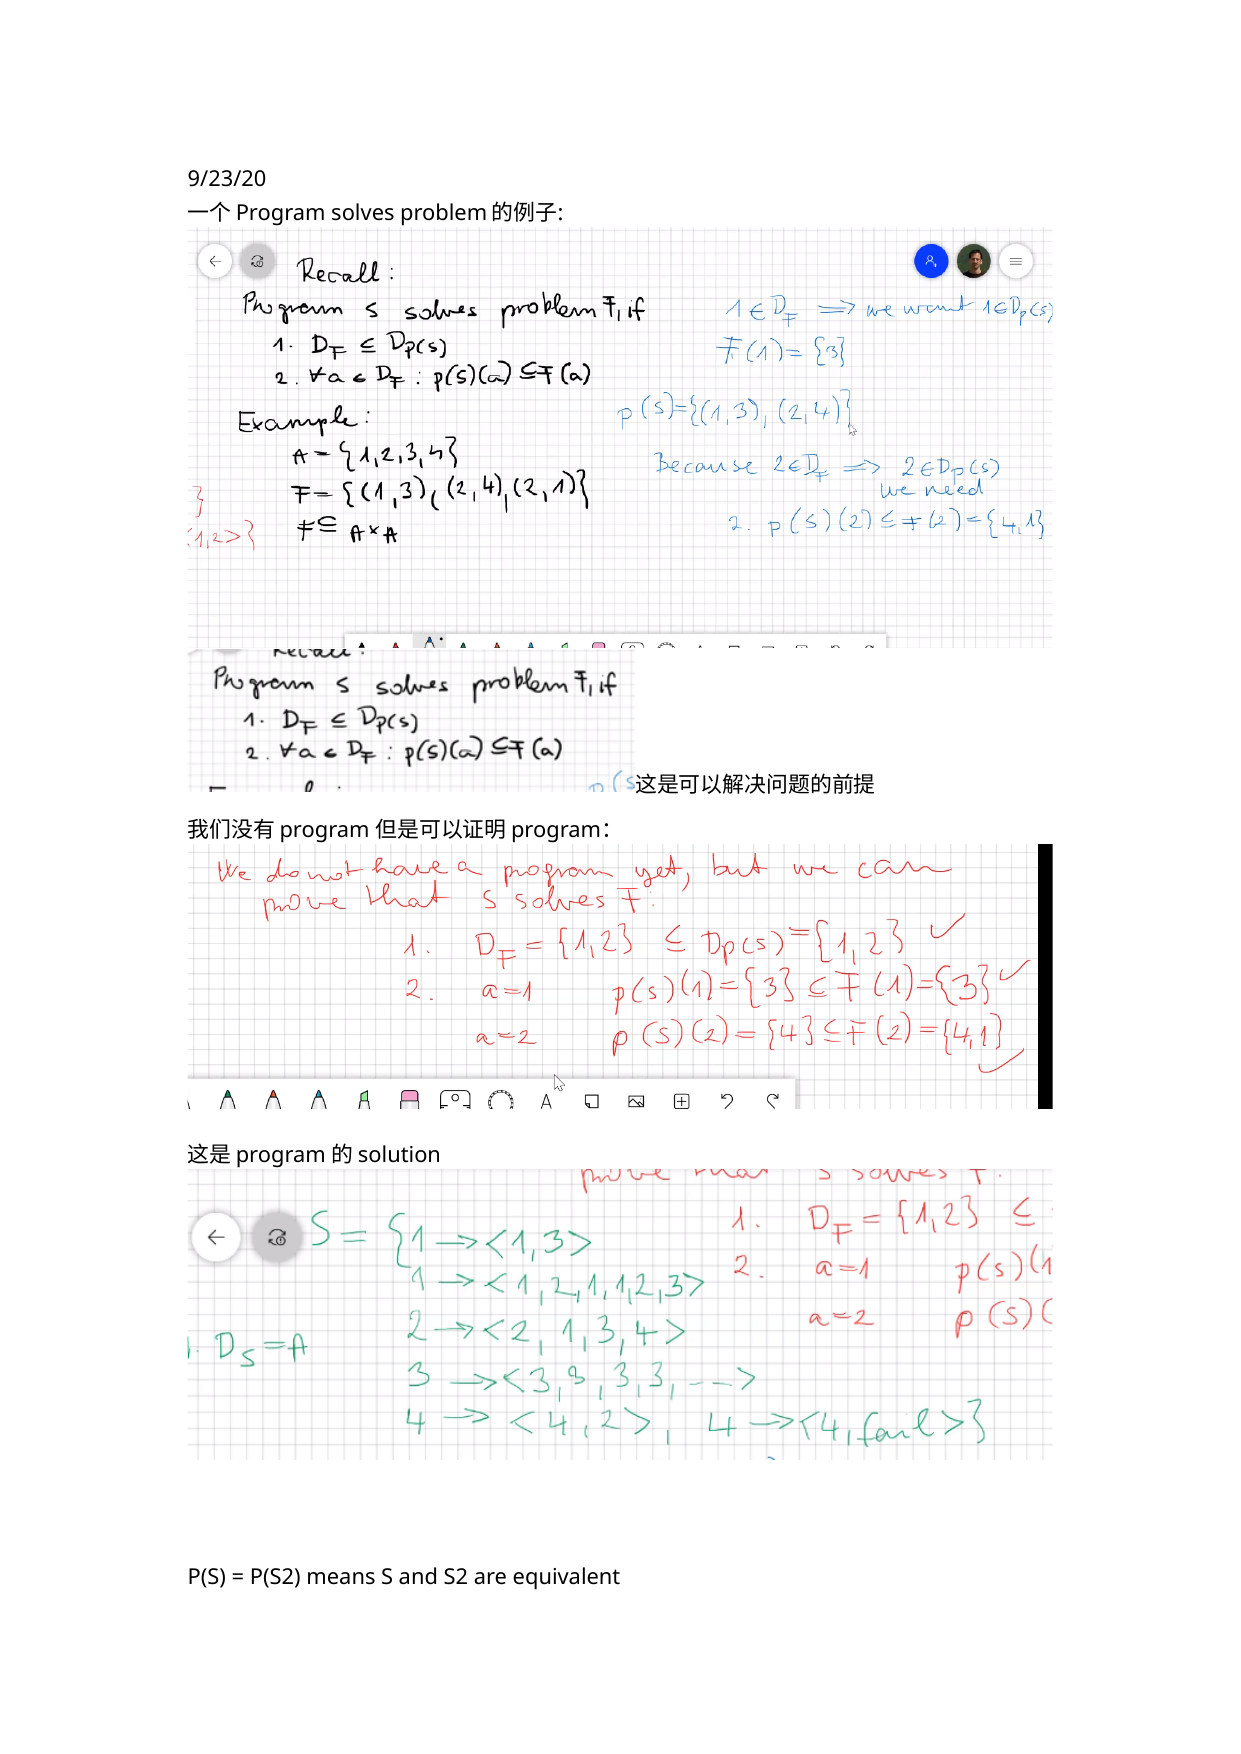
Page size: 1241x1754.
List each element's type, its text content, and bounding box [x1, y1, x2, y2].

text P(S) = P(S2) means S and S2 are equivalent [187, 1559, 1053, 1592]
text 9/23/20 [187, 162, 1053, 194]
text 我们没有program 但是可以证明program： [187, 812, 1053, 844]
picture [187, 1169, 1053, 1460]
text 这是program 的solution [187, 1137, 1053, 1169]
picture [187, 227, 1053, 648]
picture [187, 649, 636, 792]
text 一个Program solves problem的例子: [187, 194, 1053, 227]
picture [187, 844, 1053, 1109]
